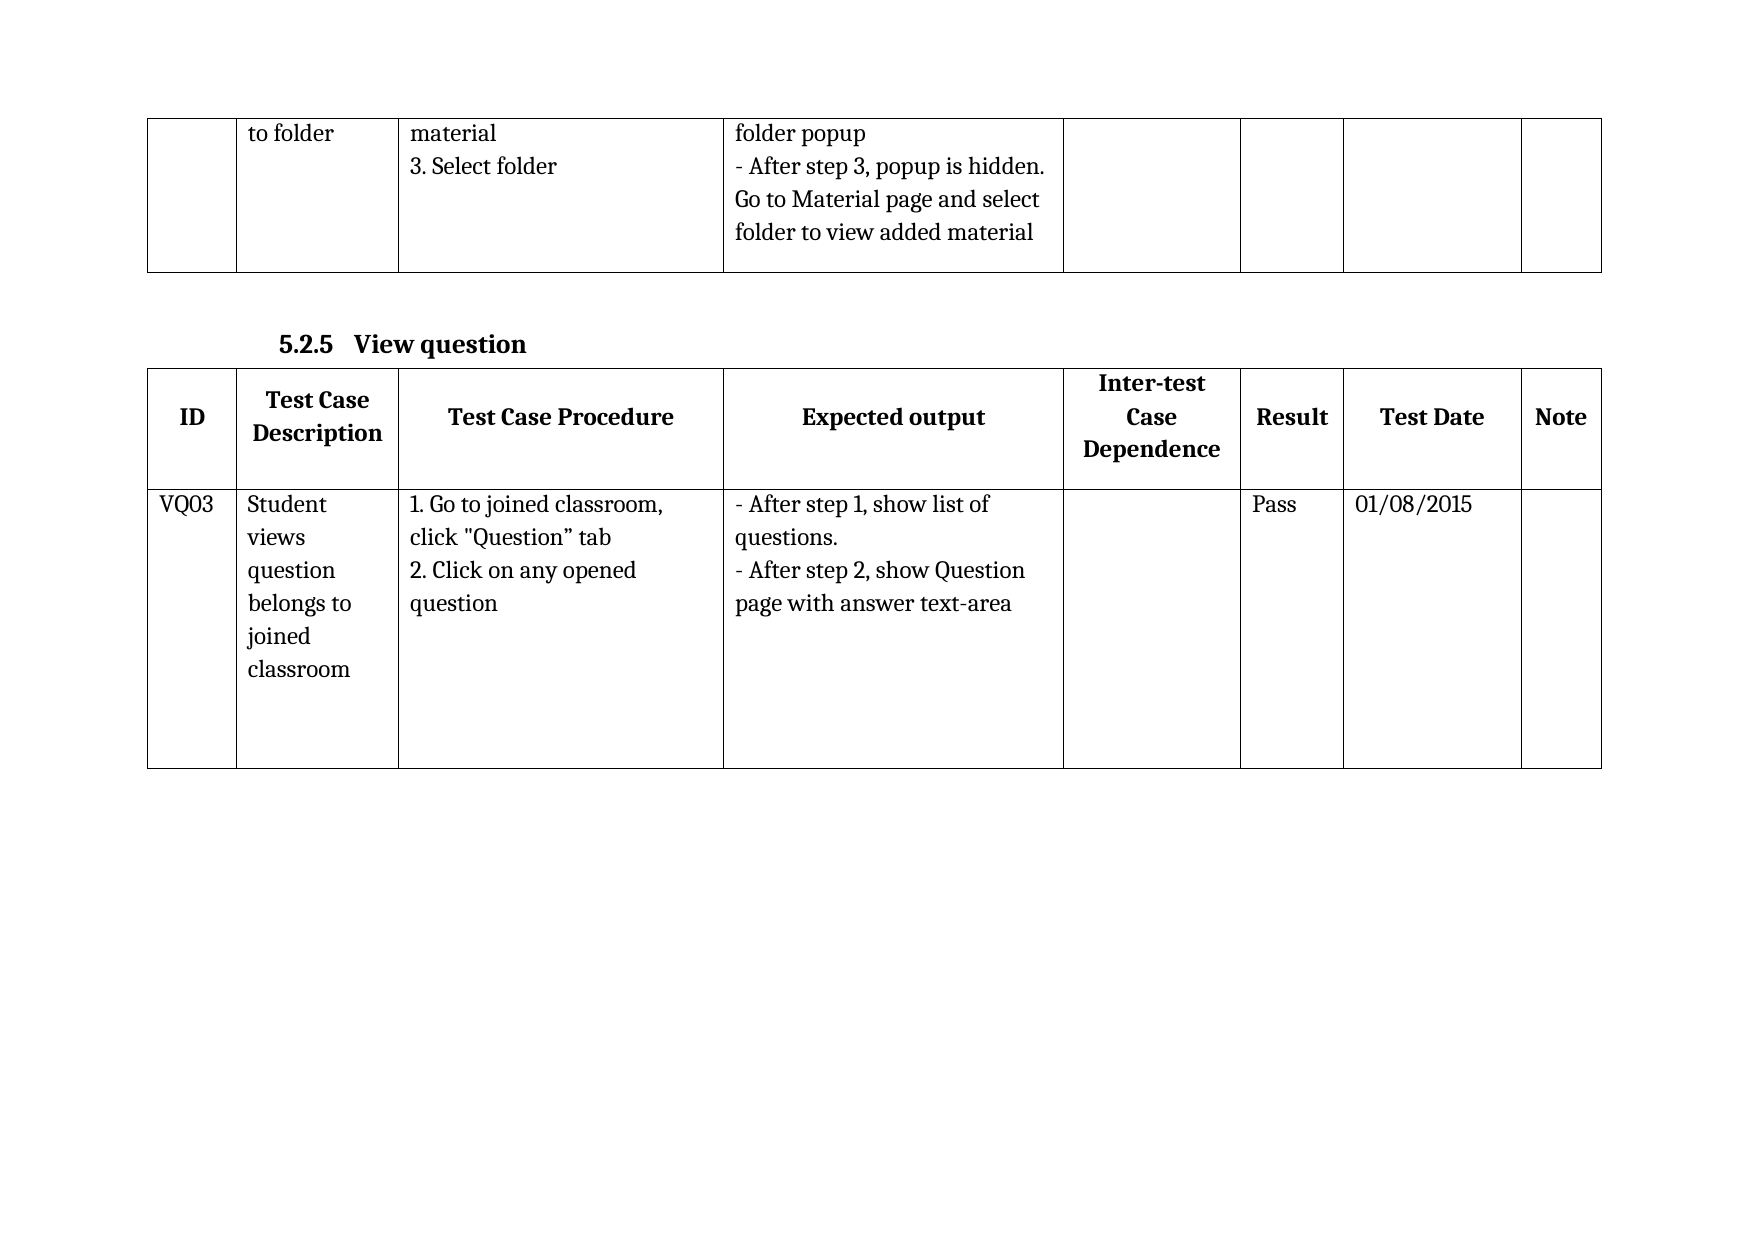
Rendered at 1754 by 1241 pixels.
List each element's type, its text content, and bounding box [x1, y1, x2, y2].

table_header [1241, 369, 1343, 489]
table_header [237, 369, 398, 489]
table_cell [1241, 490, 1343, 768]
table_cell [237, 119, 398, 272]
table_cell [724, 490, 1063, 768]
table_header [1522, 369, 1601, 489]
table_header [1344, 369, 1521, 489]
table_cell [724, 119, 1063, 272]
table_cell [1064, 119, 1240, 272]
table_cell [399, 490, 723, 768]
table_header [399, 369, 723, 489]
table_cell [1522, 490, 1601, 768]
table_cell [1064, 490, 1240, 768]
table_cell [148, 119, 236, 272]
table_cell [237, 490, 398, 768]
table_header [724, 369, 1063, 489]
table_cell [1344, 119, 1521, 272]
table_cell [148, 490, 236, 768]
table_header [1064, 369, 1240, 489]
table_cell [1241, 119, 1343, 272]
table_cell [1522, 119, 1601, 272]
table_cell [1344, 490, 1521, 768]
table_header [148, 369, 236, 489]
subtitle View question [279, 329, 1606, 360]
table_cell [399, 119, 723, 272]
